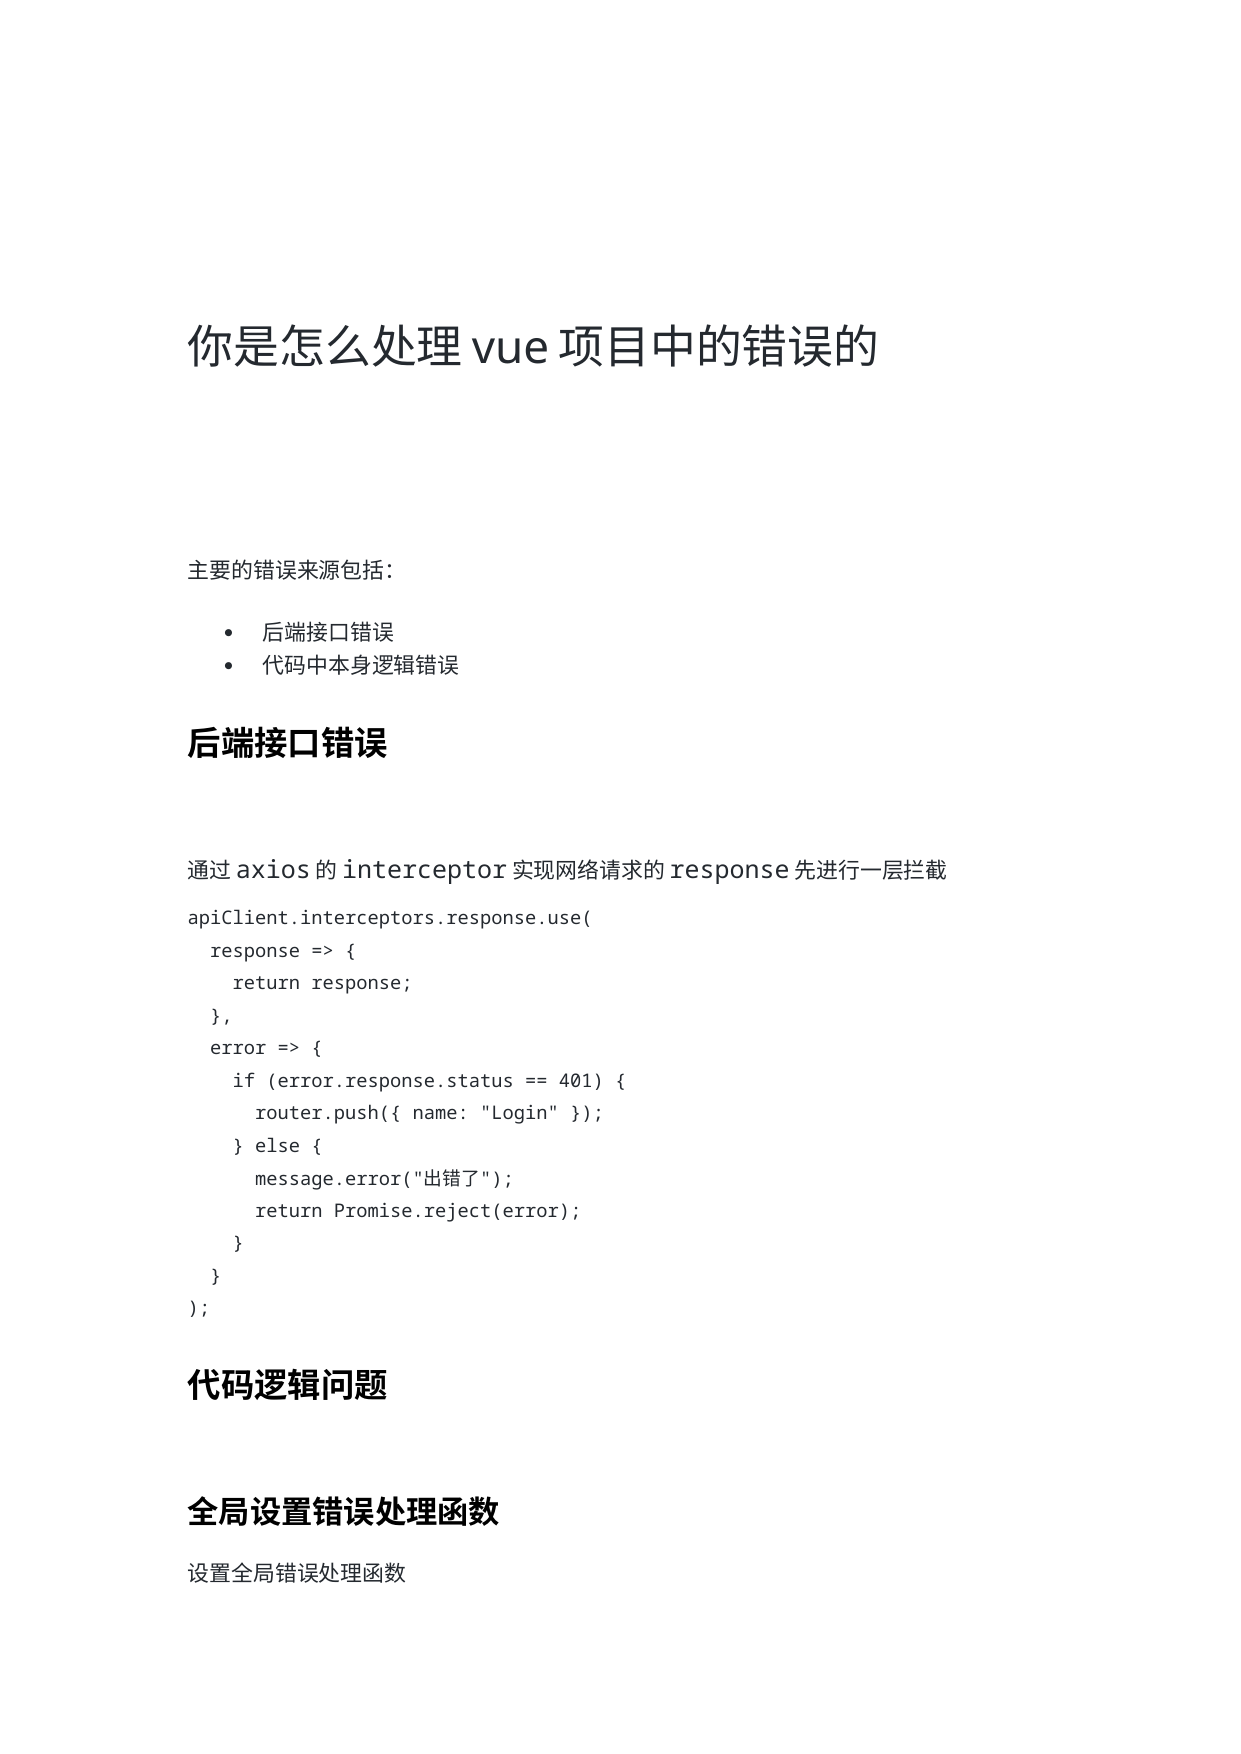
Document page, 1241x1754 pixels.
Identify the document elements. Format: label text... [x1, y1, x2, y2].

text response => { [187, 933, 1053, 966]
subtitle 全局设置错误处理函数 [187, 1478, 1053, 1543]
list 代码中本身逻辑错误 [225, 647, 1053, 680]
text router.push({ name: "Login" }); [187, 1096, 1053, 1128]
text 主要的错误来源包括： [187, 553, 1053, 586]
text ); [187, 1291, 1053, 1323]
text } else { [187, 1128, 1053, 1161]
text } [187, 1258, 1053, 1291]
text 设置全局错误处理函数 [187, 1555, 1053, 1588]
text apiClient.interceptors.response.use( [187, 901, 1053, 933]
subtitle 代码逻辑问题 [187, 1351, 1053, 1416]
subtitle 你是怎么处理vue项目中的错误的 [187, 295, 1053, 392]
text 通过axios的interceptor实现网络请求的response先进行一层拦截 [187, 836, 1053, 901]
text error => { [187, 1031, 1053, 1063]
subtitle 后端接口错误 [187, 709, 1053, 774]
text return Promise.reject(error); [187, 1193, 1053, 1226]
list 后端接口错误 [225, 615, 1053, 647]
text message.error("出错了"); [187, 1161, 1053, 1193]
text return response; [187, 966, 1053, 998]
text if (error.response.status == 401) { [187, 1063, 1053, 1096]
text }, [187, 998, 1053, 1031]
text } [187, 1226, 1053, 1258]
